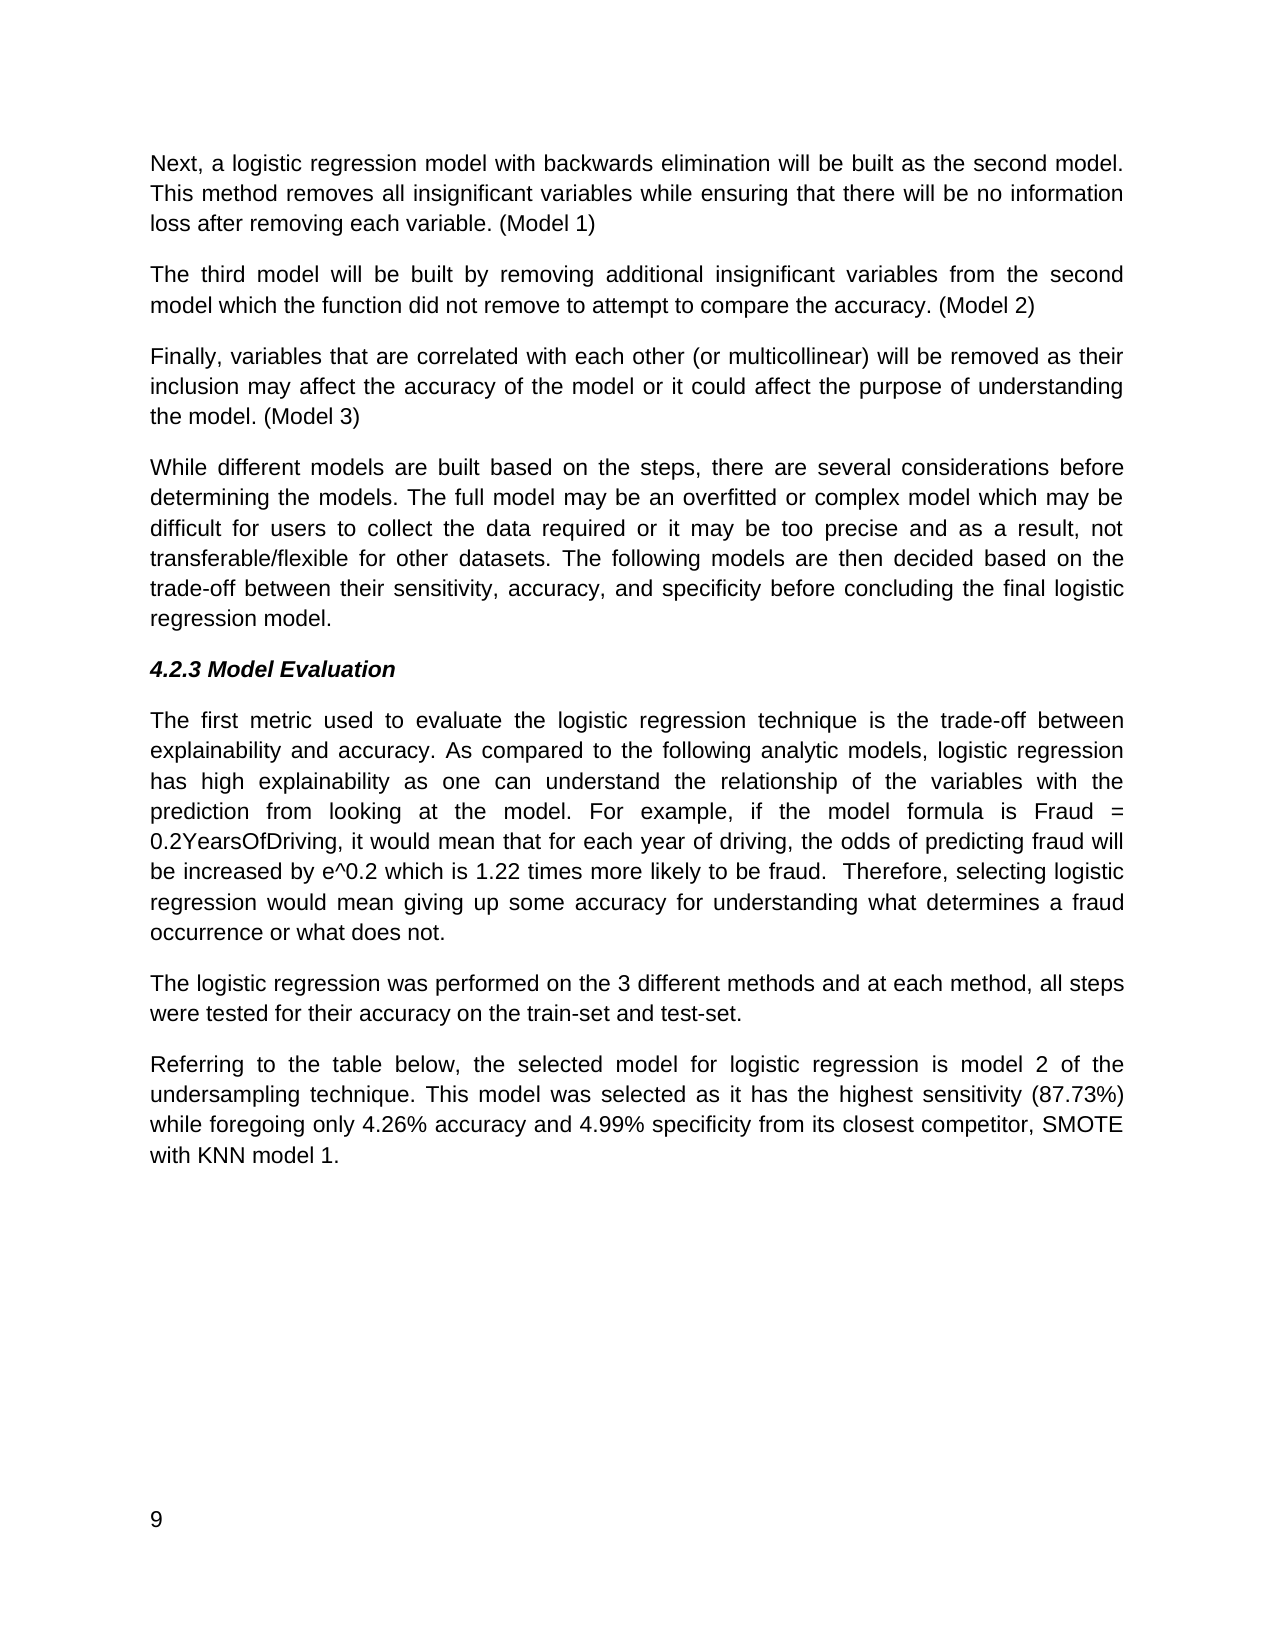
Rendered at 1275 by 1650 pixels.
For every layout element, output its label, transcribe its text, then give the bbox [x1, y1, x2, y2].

subtitle 4.2.3 Model Evaluation [150, 656, 1125, 683]
text The first metric used to evaluate the logistic regression technique is the trade-off between explainability and accuracy. As compared to the following analytic models, logistic regression has high explainability as one can understand the relationship of the variables with the prediction from looking at the model. For example, if the model formula is Fraud = 0.2YearsOfDriving, it would mean that for each year of driving, the odds of predicting fraud will be increased by e^0.2 which is 1.22 times more likely to be fraud. Therefore, selecting logistic regression would mean giving up some accuracy for understanding what determines a fraud occurrence or what does not. [150, 707, 1125, 945]
text The third model will be built by removing additional insignificant variables from the second model which the function did not remove to attempt to compare the accuracy. (Model 2) [150, 261, 1125, 318]
text While different models are built based on the steps, there are several considerations before determining the models. The full model may be an overfitted or complex model which may be difficult for users to collect the data required or it may be too precise and as a result, not transferable/flexible for other datasets. The following models are then decided based on the trade-off between their sensitivity, accuracy, and specificity before concluding the final logistic regression model. [150, 454, 1125, 632]
text Referring to the table below, the selected model for logistic regression is model 2 of the undersampling technique. This model was selected as it has the highest sensitivity (87.73%) while foregoing only 4.26% accuracy and 4.99% specificity from its closest competitor, SMOTE with KNN model 1. [150, 1051, 1125, 1168]
text Finally, variables that are correlated with each other (or multicollinear) will be removed as their inclusion may affect the accuracy of the model or it could affect the purpose of understanding the model. (Model 3) [150, 343, 1125, 429]
text The logistic regression was performed on the 3 different methods and at each method, all steps were tested for their accuracy on the train-set and test-set. [150, 970, 1125, 1026]
text Next, a logistic regression model with backwards elimination will be built as the second model. This method removes all insignificant variables while ensuring that there will be no information loss after removing each variable. (Model 1) [150, 150, 1125, 237]
